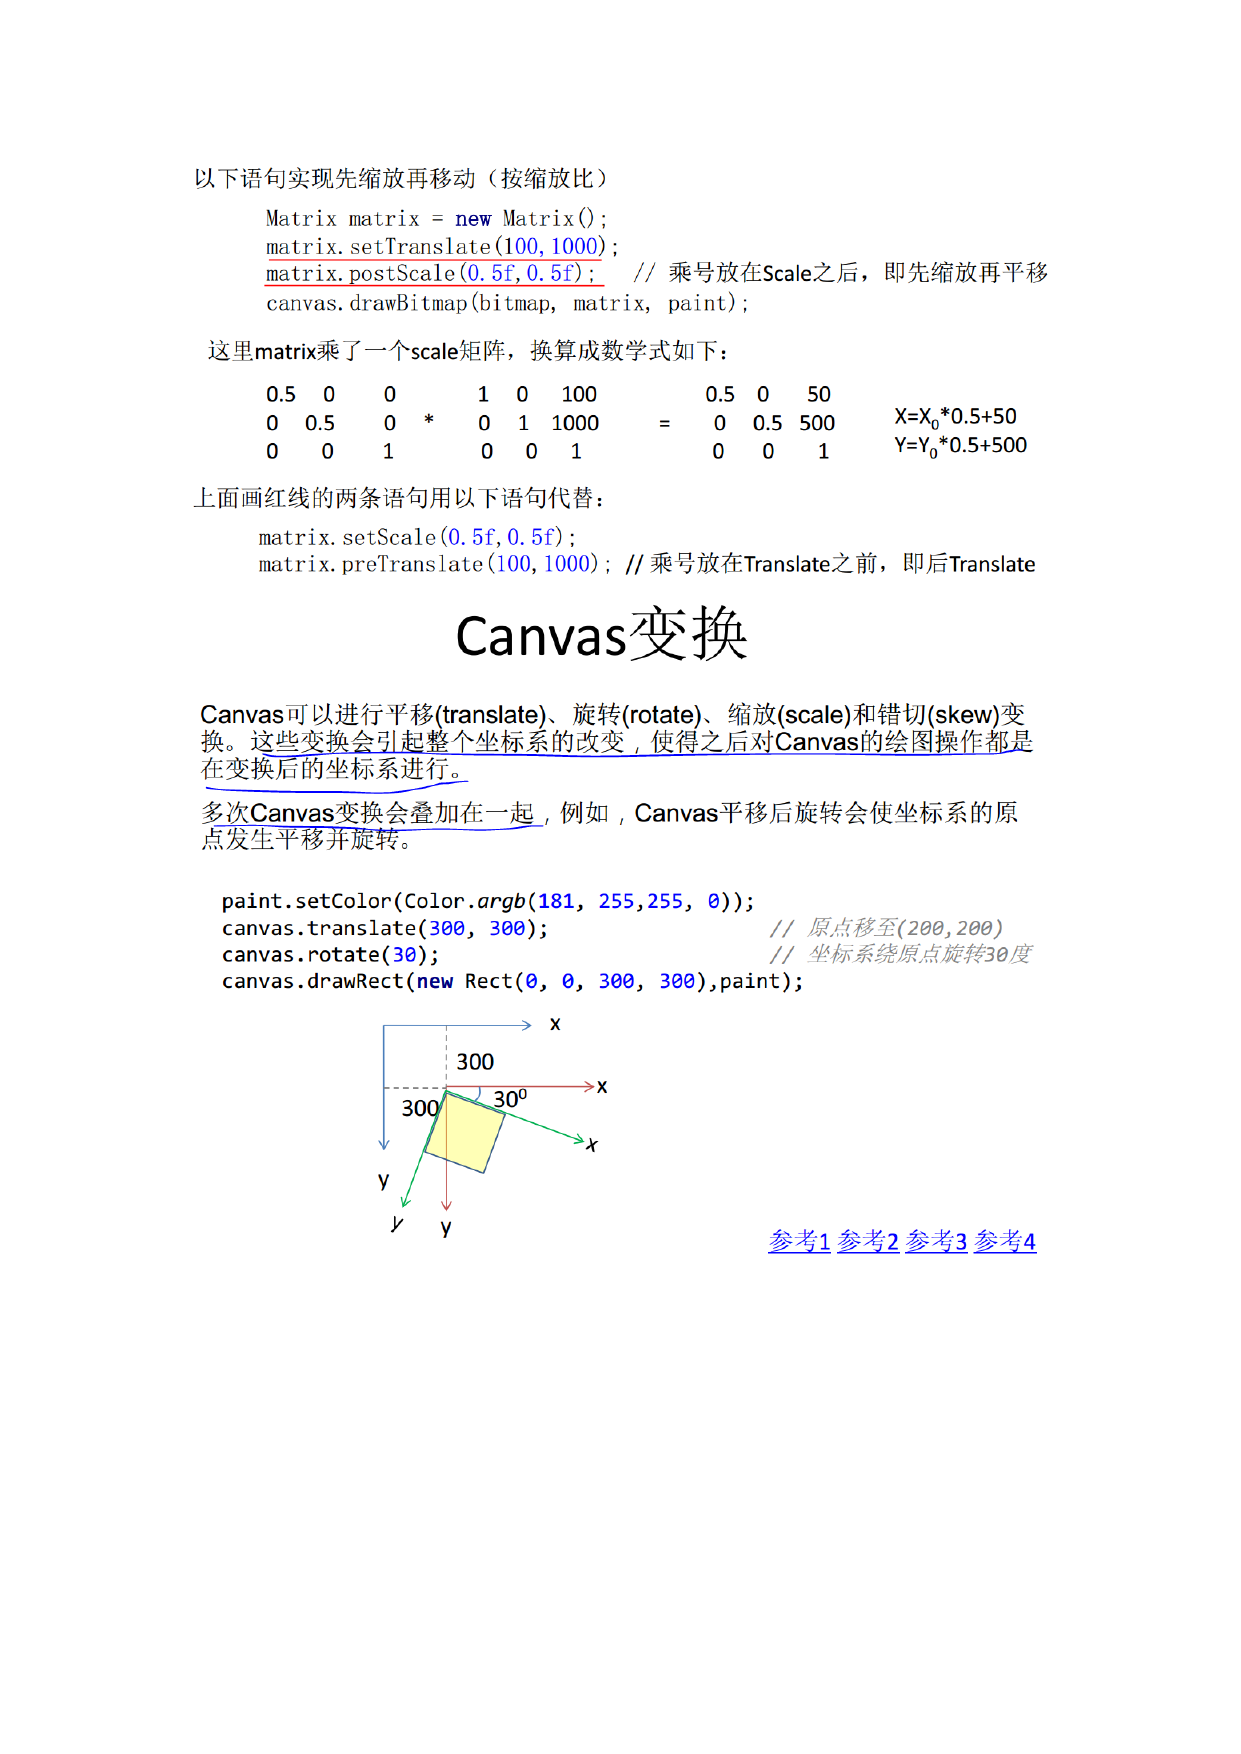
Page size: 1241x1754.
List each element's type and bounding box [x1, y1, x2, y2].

picture [187, 590, 1053, 1262]
picture [187, 163, 1053, 584]
